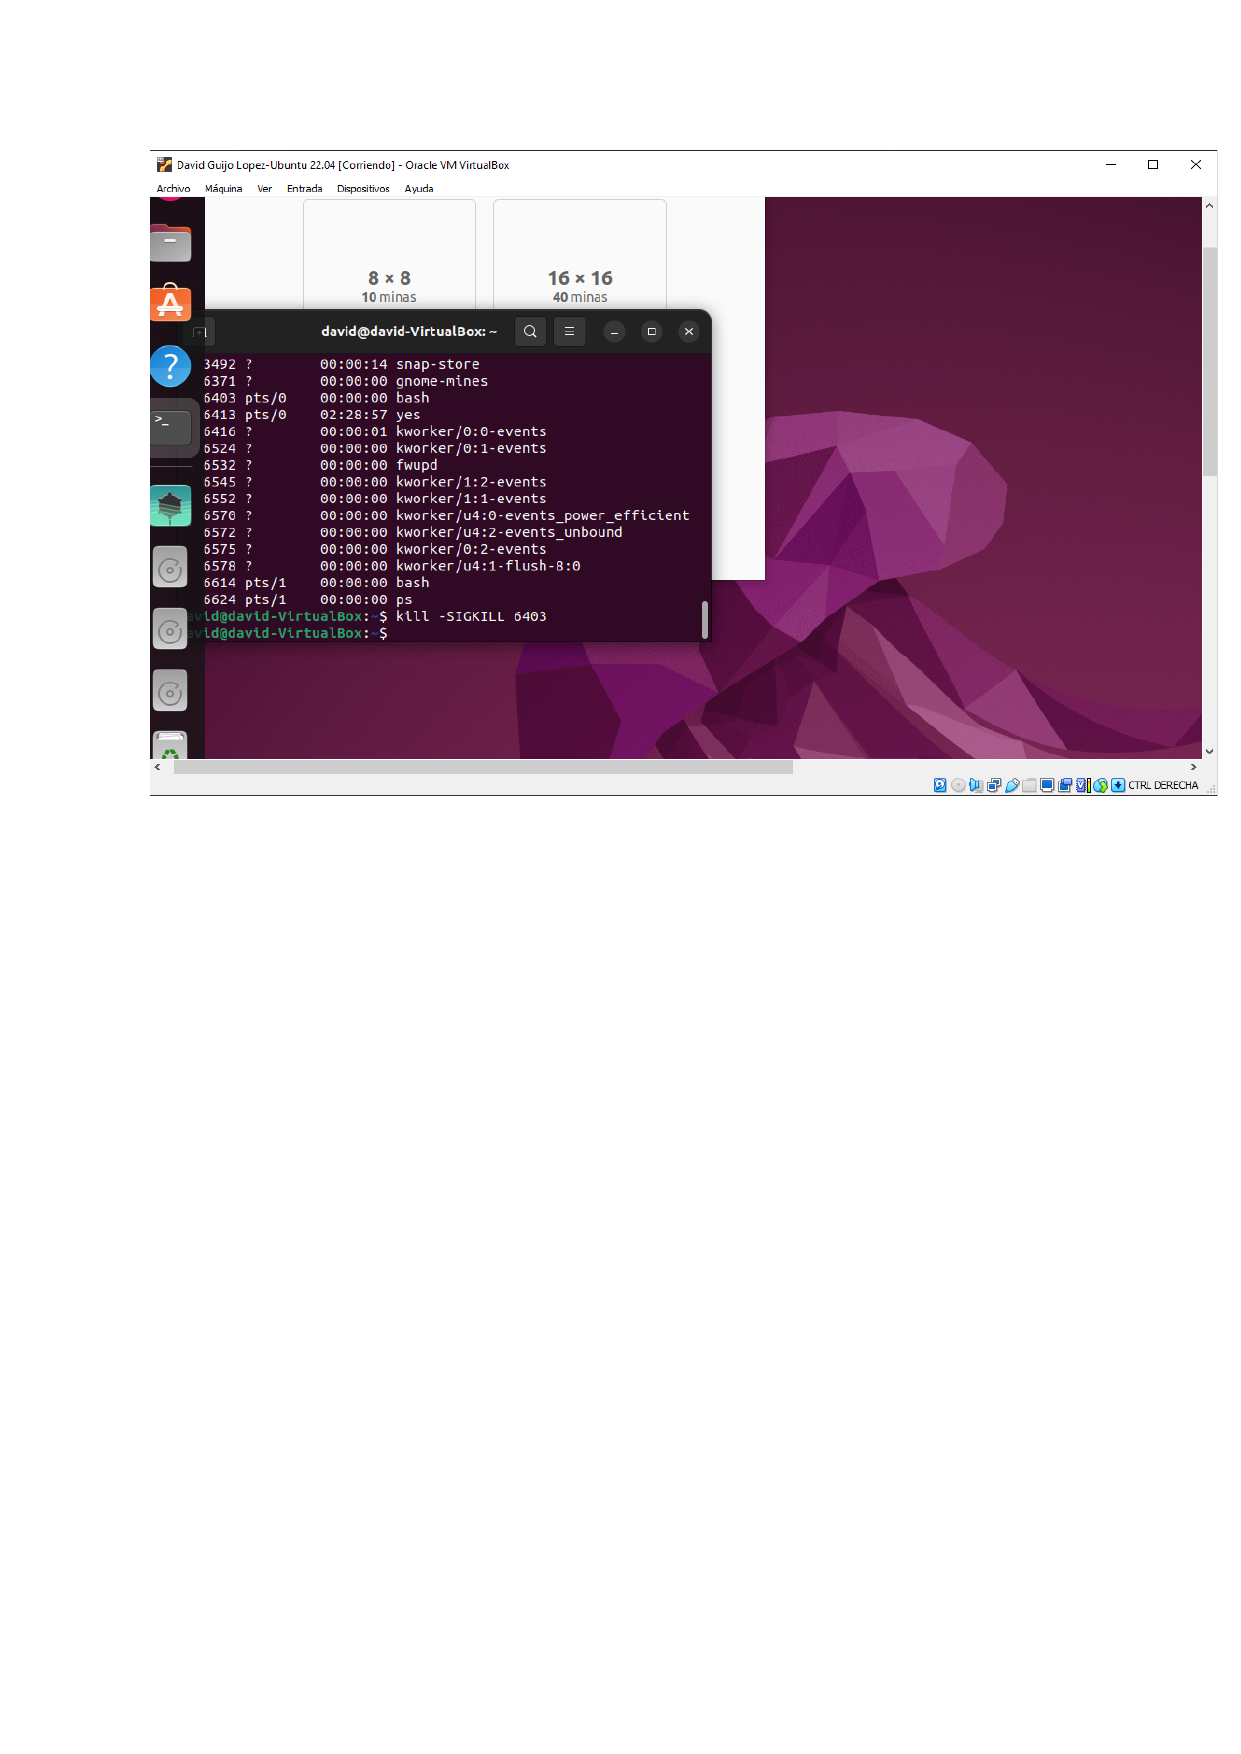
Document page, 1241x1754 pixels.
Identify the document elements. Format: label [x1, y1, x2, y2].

picture [150, 150, 1218, 796]
